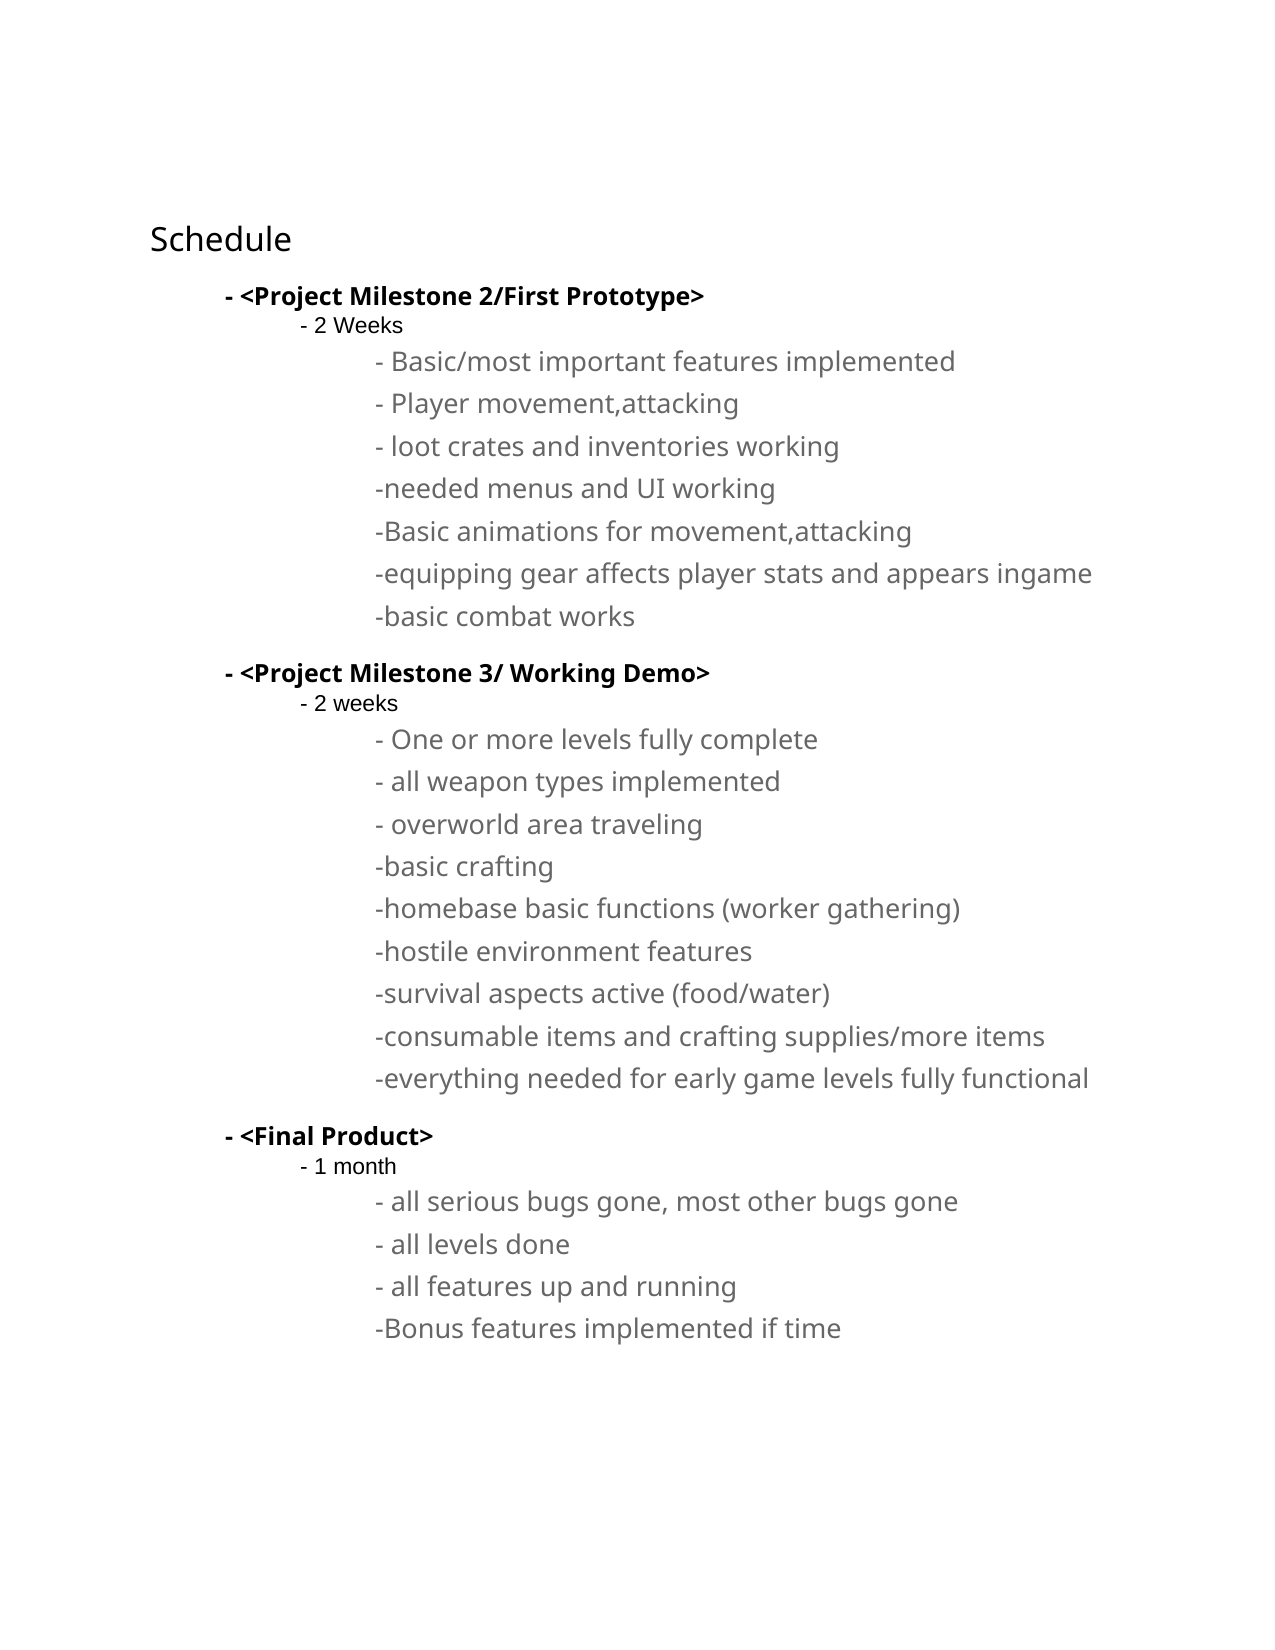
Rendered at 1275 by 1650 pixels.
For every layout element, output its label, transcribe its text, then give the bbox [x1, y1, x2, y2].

text - One or more levels fully complete [150, 720, 1125, 757]
text - all levels done [150, 1225, 1125, 1262]
text -survival aspects active (food/water) [150, 975, 1125, 1012]
text -equipping gear affects player stats and appears ingame [150, 554, 1125, 591]
text -Bonus features implemented if time [150, 1310, 1125, 1347]
text - all features up and running [150, 1268, 1125, 1304]
text -everything needed for early game levels fully functional [150, 1059, 1125, 1096]
text - 2 weeks [150, 690, 1125, 716]
text -basic crafting [150, 847, 1125, 884]
text - overworld area traveling [150, 805, 1125, 842]
subtitle - <Project Milestone 3/ Working Demo> [150, 656, 1125, 690]
text - all weapon types implemented [150, 763, 1125, 799]
text -Basic animations for movement,attacking [150, 512, 1125, 549]
text -basic combat works [150, 597, 1125, 634]
text -needed menus and UI working [150, 470, 1125, 507]
text - all serious bugs gone, most other bugs gone [150, 1183, 1125, 1220]
subtitle - <Final Product> [150, 1118, 1125, 1153]
subtitle Schedule [150, 216, 1125, 262]
subtitle - <Project Milestone 2/First Prototype> [150, 278, 1125, 312]
text - Basic/most important features implemented [150, 343, 1125, 379]
text - Player movement,attacking [150, 385, 1125, 422]
text - 2 Weeks [150, 312, 1125, 339]
text - loot crates and inventories working [150, 427, 1125, 464]
text -homebase basic functions (worker gathering) [150, 890, 1125, 927]
text -consumable items and crafting supplies/more items [150, 1017, 1125, 1054]
text - 1 month [150, 1153, 1125, 1179]
text -hostile environment features [150, 932, 1125, 969]
